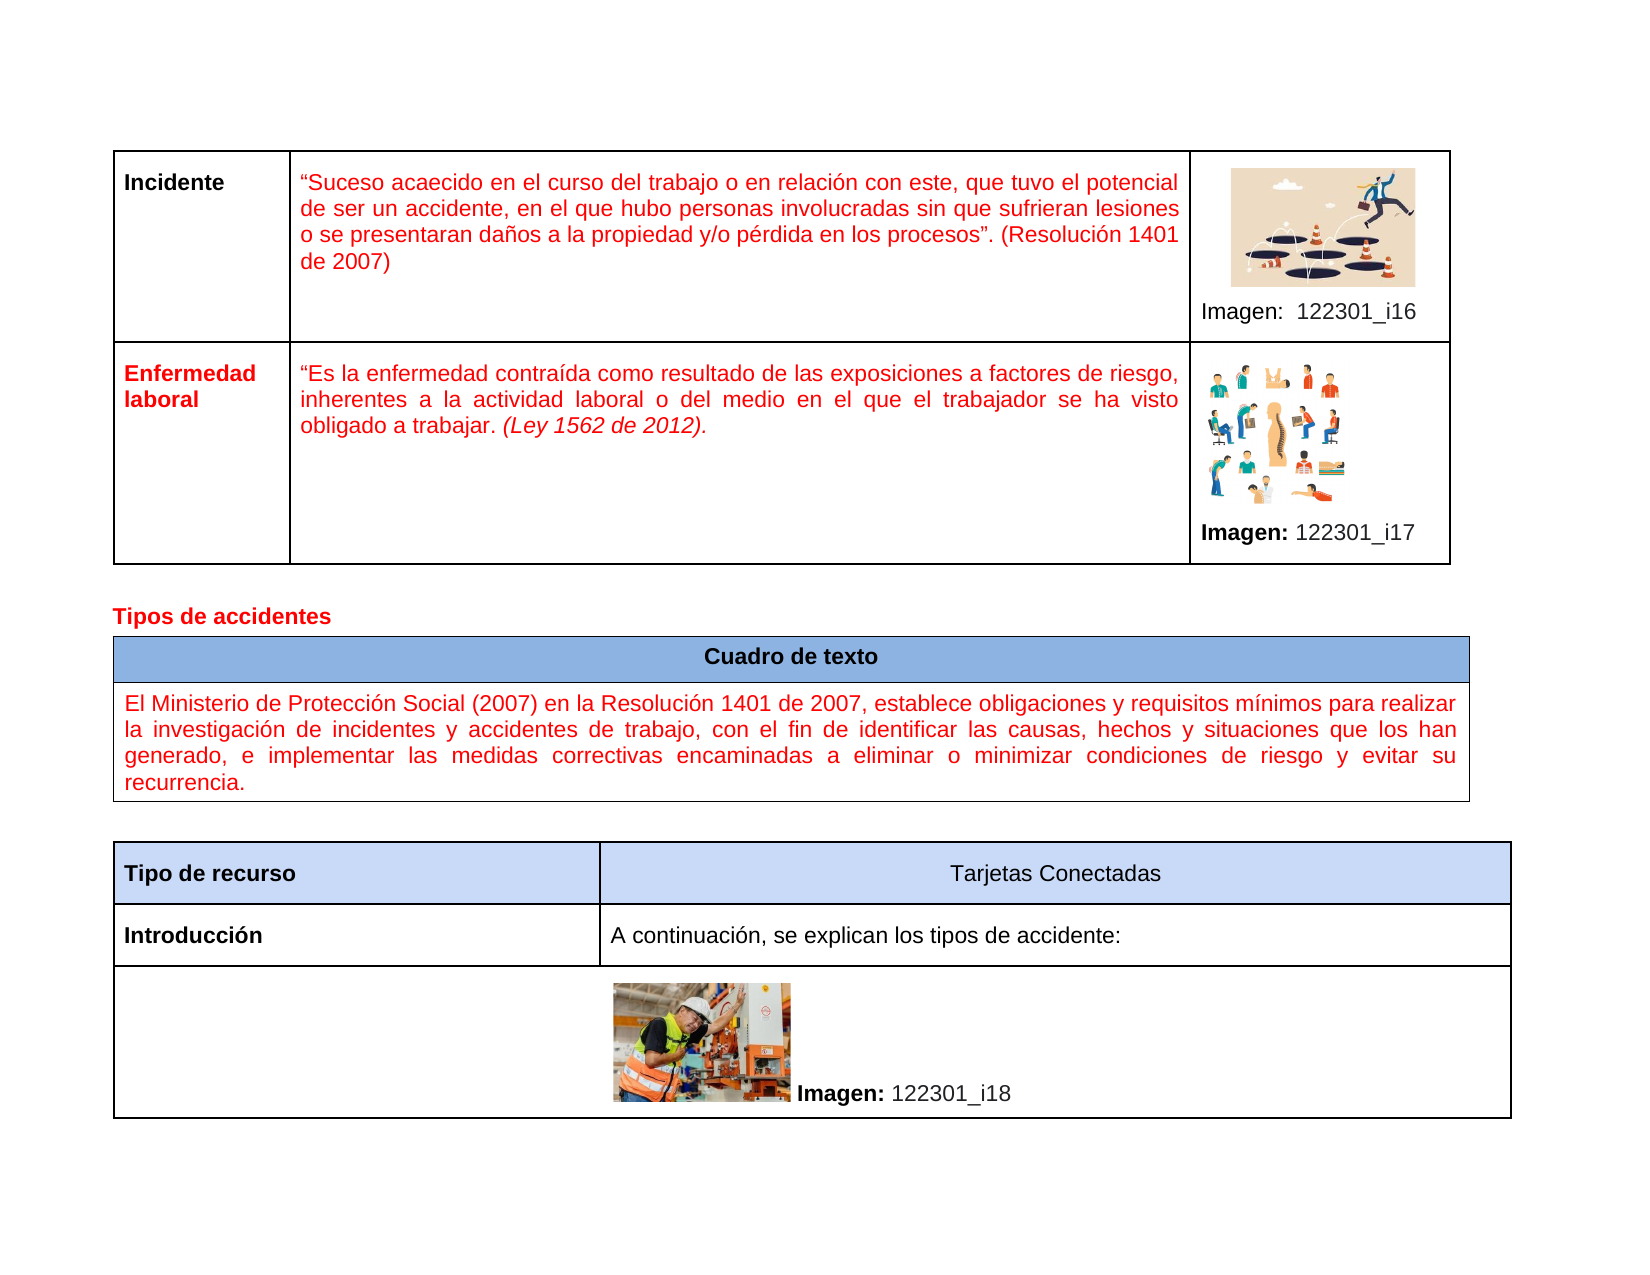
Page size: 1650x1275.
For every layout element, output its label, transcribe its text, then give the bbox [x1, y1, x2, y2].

table_cell A continuación, se explican los tipos de accidente: [601, 905, 1510, 964]
text Tipos de accidentes [112, 603, 1537, 630]
picture [613, 983, 791, 1102]
table_cell El Ministerio de Protección Social (2007) en la Resolución 1401 de 2007, establece obligaciones y requisitos mínimos para realizar la investigación de incidentes y accidentes de trabajo, con el fin de identificar las causas, hechos y situaciones que los han generado, e implementar las medidas correctivas encaminadas a eliminar o minimizar condiciones de riesgo y evitar su recurrencia. [114, 683, 1469, 801]
table_cell “Suceso acaecido en el curso del trabajo o en relación con este, que tuvo el potencial de ser un accidente, en el que hubo personas involucradas sin que sufrieran lesiones o se presentaran daños a la propiedad y/o pérdida en los procesos”. (Resolución 1401 de 2007) [291, 152, 1189, 341]
table_cell Incidente [115, 152, 289, 341]
picture [1230, 168, 1416, 287]
table_cell Introducción [115, 905, 599, 964]
table_cell Imagen: 122301_i17 [1191, 343, 1449, 562]
table_cell “Es la enfermedad contraída como resultado de las exposiciones a factores de riesgo, inherentes a la actividad laboral o del medio en el que el trabajador se ha visto obligado a trabajar. (Ley 1562 de 2012). [291, 343, 1189, 562]
table_cell Imagen: 122301_i16 [1191, 152, 1449, 341]
picture [1200, 359, 1350, 509]
table_cell Imagen: 122301_i18 [115, 967, 1510, 1117]
table_header Tarjetas Conectadas [601, 843, 1510, 903]
table_cell Enfermedad laboral [115, 343, 289, 562]
table_header Tipo de recurso [115, 843, 599, 903]
table_header Cuadro de texto [114, 637, 1469, 682]
